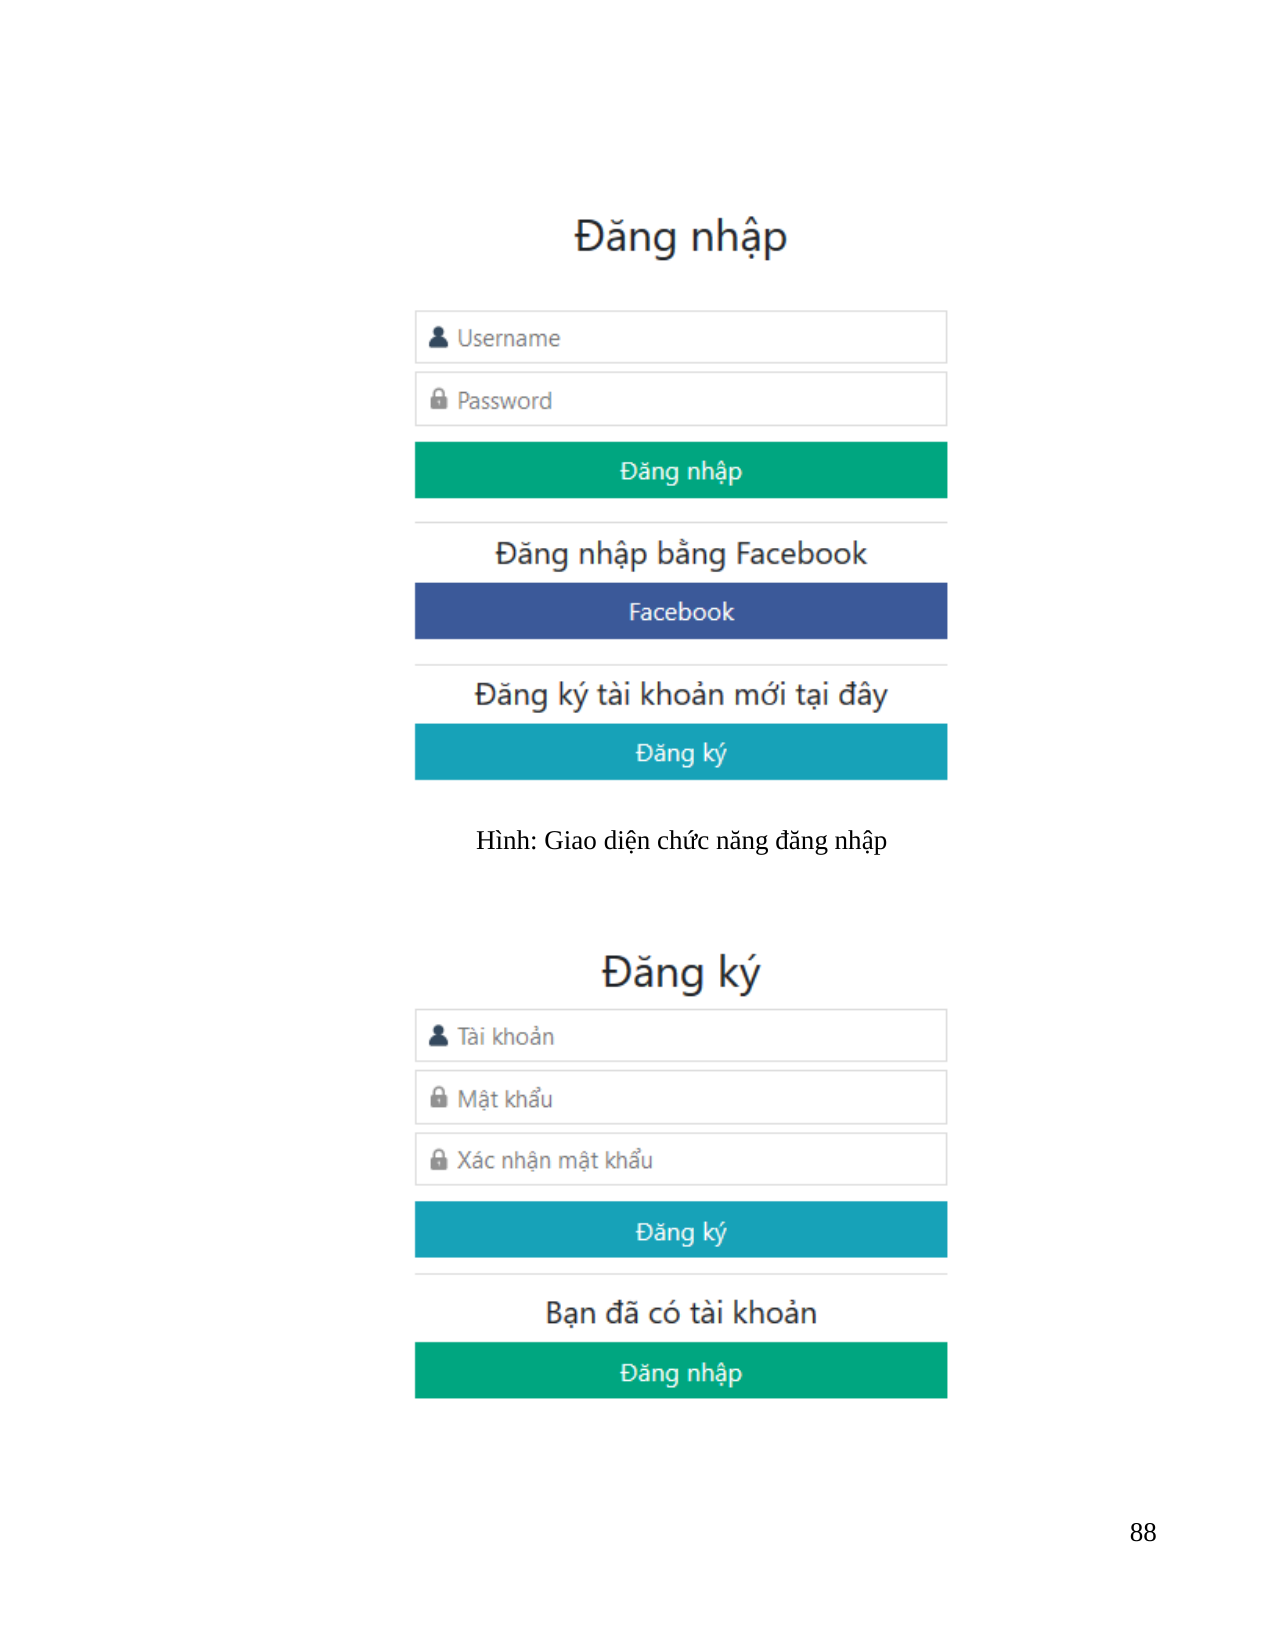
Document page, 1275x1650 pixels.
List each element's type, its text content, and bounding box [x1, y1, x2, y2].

subtitle Hình: Giao diện chức năng đăng nhập [207, 824, 1156, 855]
picture [384, 177, 979, 810]
picture [384, 912, 979, 1430]
